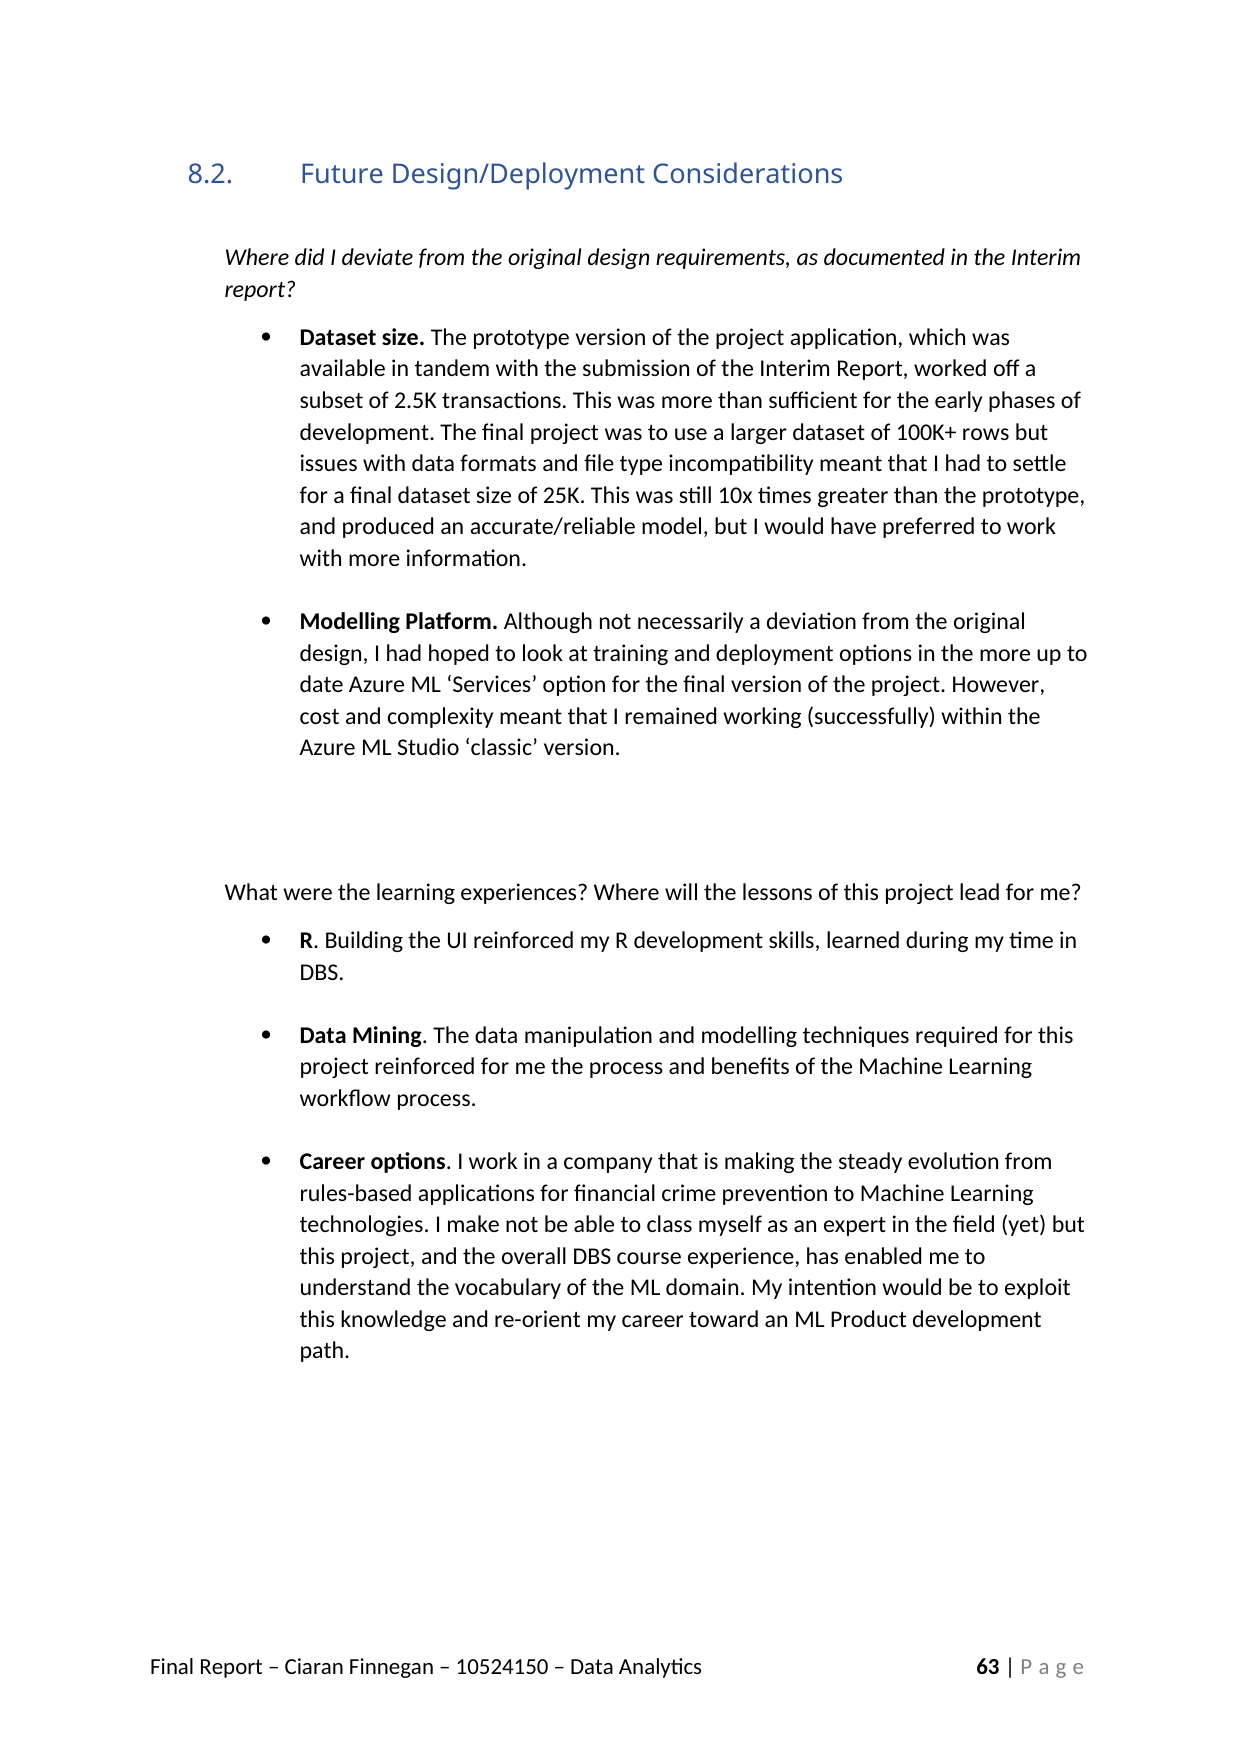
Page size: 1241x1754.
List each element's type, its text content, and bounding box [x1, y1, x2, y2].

text Where did I deviate from the original design requirements, as documented in the Interim report? [224, 242, 1090, 303]
subtitle Future Design/Deployment Considerations [187, 154, 1090, 191]
text What were the learning experiences? Where will the lessons of this project lead for me? [224, 877, 1090, 906]
list Modelling Platform. Although not necessarily a deviation from the original design, I had hoped to look at training and deployment options in the more up to date Azure ML ‘Services’ option for the final version of the project. However, cost and complexity meant that I remained working (successfully) within the Azure ML Studio ‘classic’ version. [262, 606, 1090, 762]
list Dataset size. The prototype version of the project application, which was available in tandem with the submission of the Interim Report, worked off a subset of 2.5K transactions. This was more than sufficient for the early phases of development. The final project was to use a larger dataset of 100K+ rows but issues with data formats and file type incompatibility meant that I had to settle for a final dataset size of 25K. This was still 10x times greater than the prototype, and produced an accurate/reliable model, but I would have preferred to work with more information. [262, 322, 1090, 572]
list Career options. I work in a company that is making the steady evolution from rules-based applications for financial crime prevention to Machine Learning technologies. I make not be able to class myself as an expert in the field (yet) but this project, and the overall DBS course experience, has enabled me to understand the vocabulary of the ML domain. My intention would be to exploit this knowledge and re-orient my career toward an ML Product development path. [262, 1146, 1090, 1365]
list Data Mining. The data manipulation and modelling techniques required for this project reinforced for me the process and benefits of the Machine Learning workflow process. [262, 1020, 1090, 1112]
list R. Building the UI reinforced my R development skills, learned during my time in DBS. [262, 925, 1090, 986]
